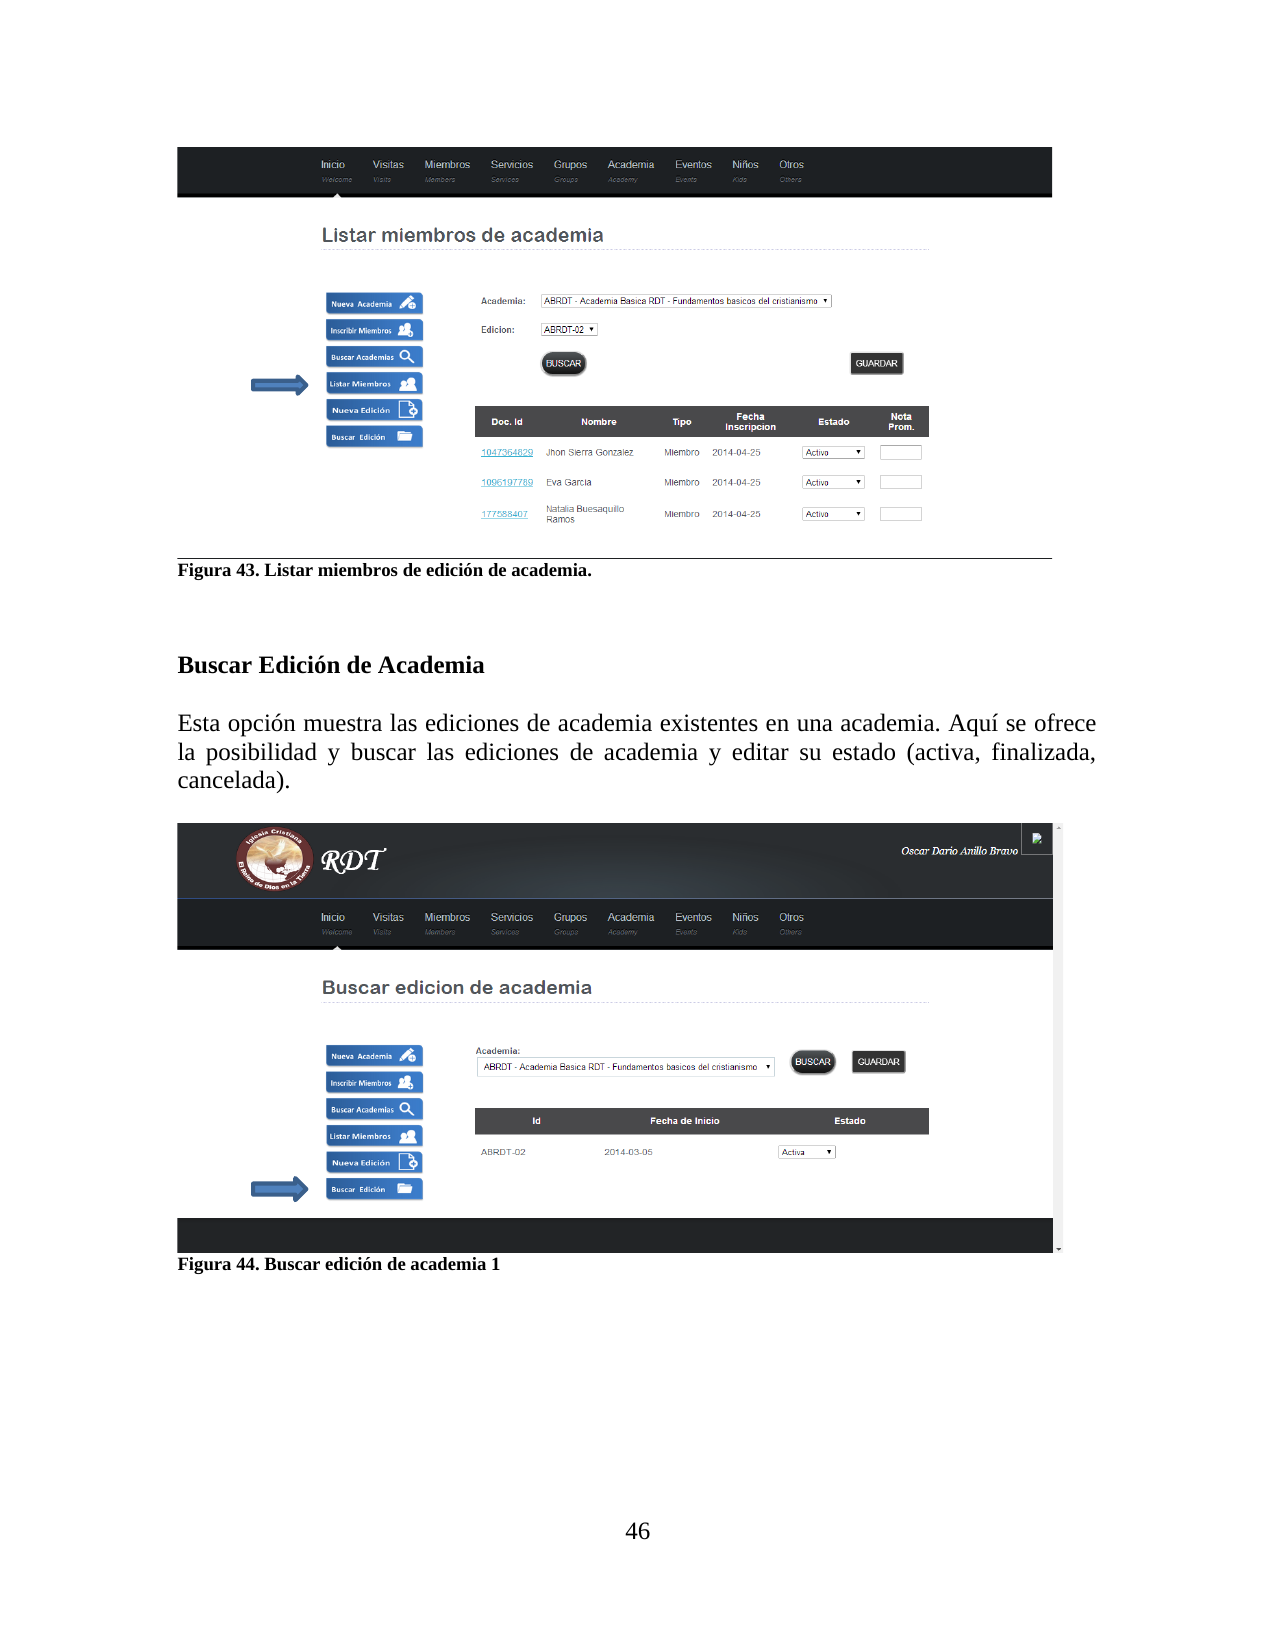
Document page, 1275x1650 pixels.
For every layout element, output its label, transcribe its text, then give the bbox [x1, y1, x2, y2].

picture [177, 823, 1064, 1253]
subtitle Buscar Edición de Academia [177, 651, 1098, 679]
text Esta opción muestra las ediciones de academia existentes en una academia. Aquí se ofrece la posibilidad y buscar las ediciones de academia y editar su estado (activa, finalizada, cancelada). [177, 708, 1098, 794]
picture [177, 147, 1053, 559]
